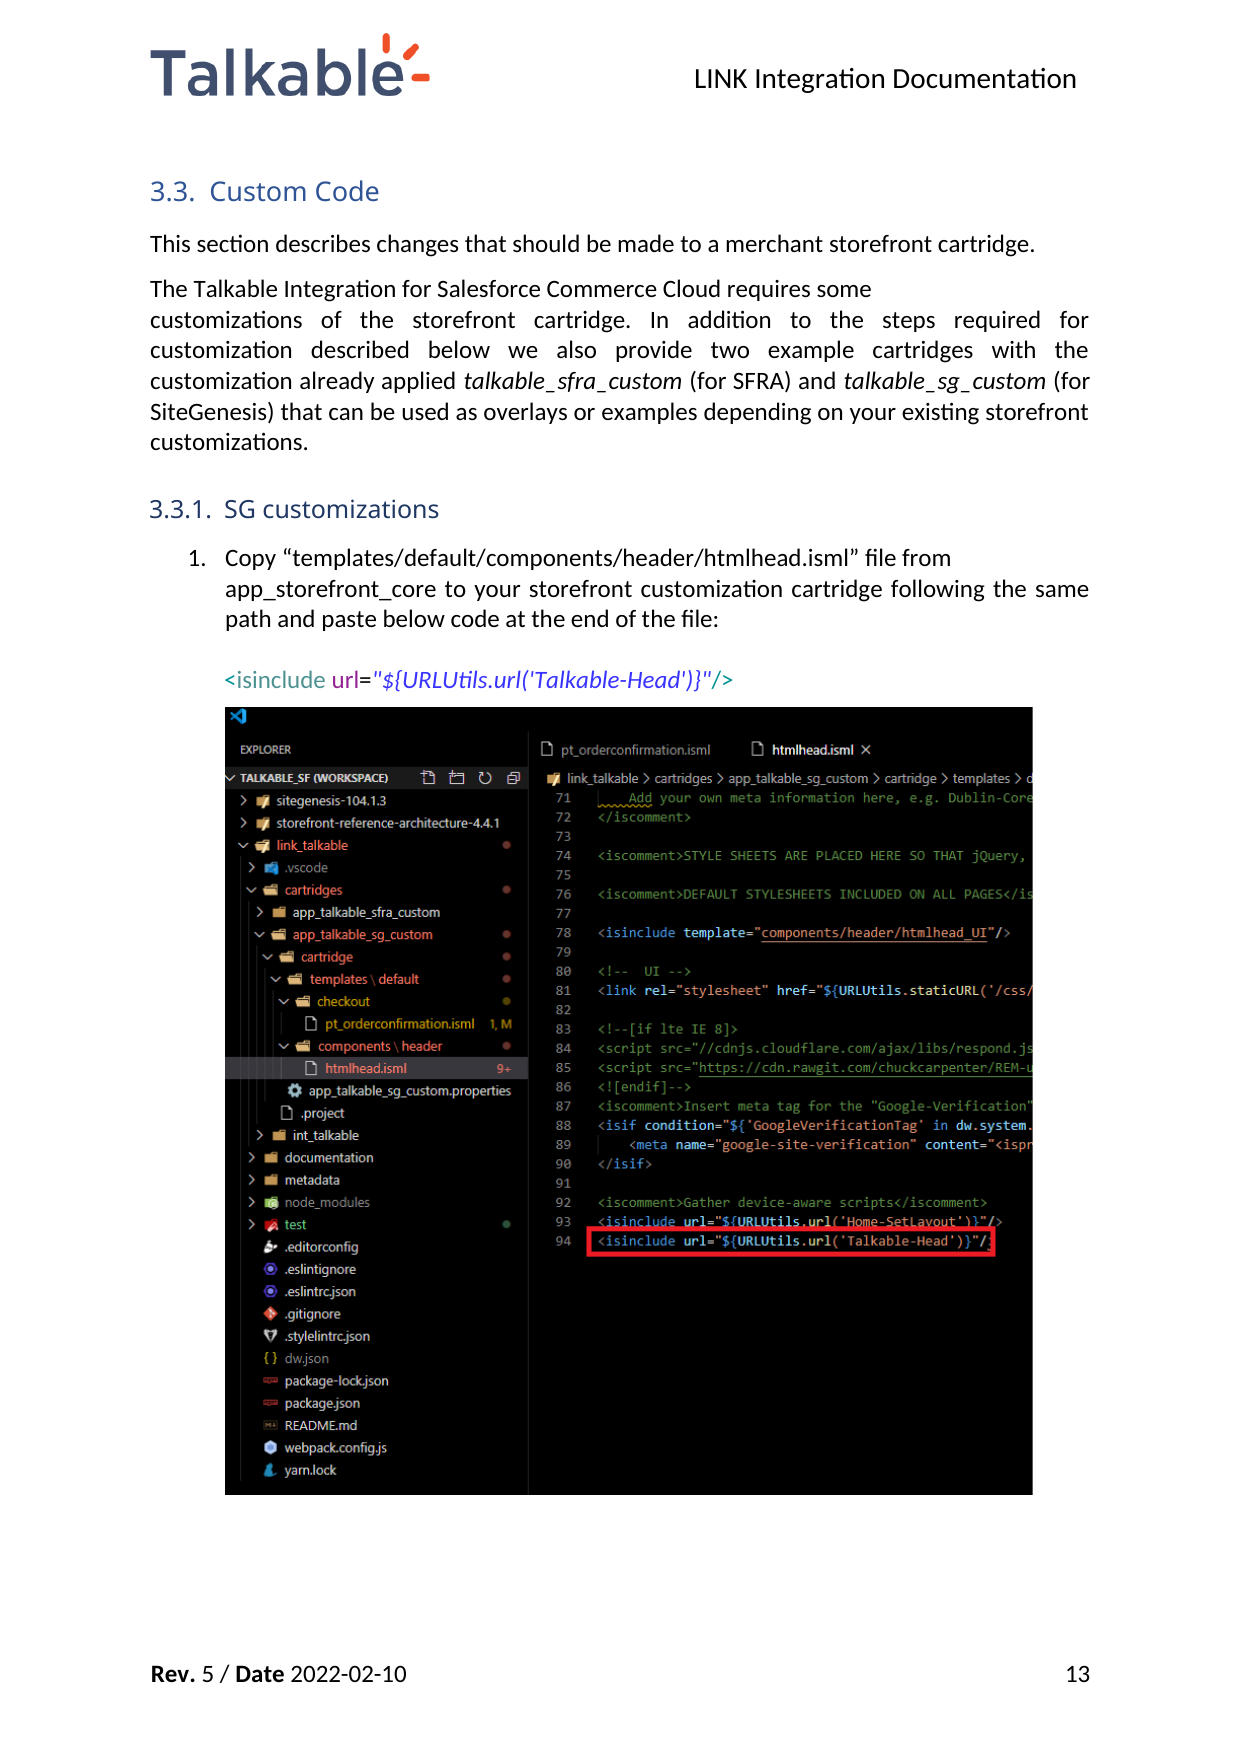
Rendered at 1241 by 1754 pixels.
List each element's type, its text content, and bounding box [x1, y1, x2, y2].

text This section describes changes that should be made to a merchant storefront cartridge. [150, 228, 1090, 258]
list app_storefront_core to your storefront customization cartridge following the same path and paste below code at the end of the file: [225, 573, 1090, 634]
picture [150, 33, 430, 96]
picture [225, 707, 1033, 1495]
text customizations of the storefront cartridge. In addition to the steps required for customization described below we also provide two example cartridges with the customization already applied talkable_sfra_custom (for SFRA) and talkable_sg_custom (for SiteGenesis) that can be used as overlays or examples depending on your existing storefront customizations. [150, 304, 1090, 457]
subtitle SG customizations [149, 491, 1090, 525]
text The Talkable Integration for Salesforce Commerce Cloud requires some [150, 273, 1090, 304]
list Copy “templates/default/components/header/htmlhead.isml” file from [187, 542, 1090, 573]
text <isinclude url="${URLUtils.url('Talkable-Head')}"/> [224, 664, 1090, 695]
subtitle Custom Code [150, 172, 1090, 209]
